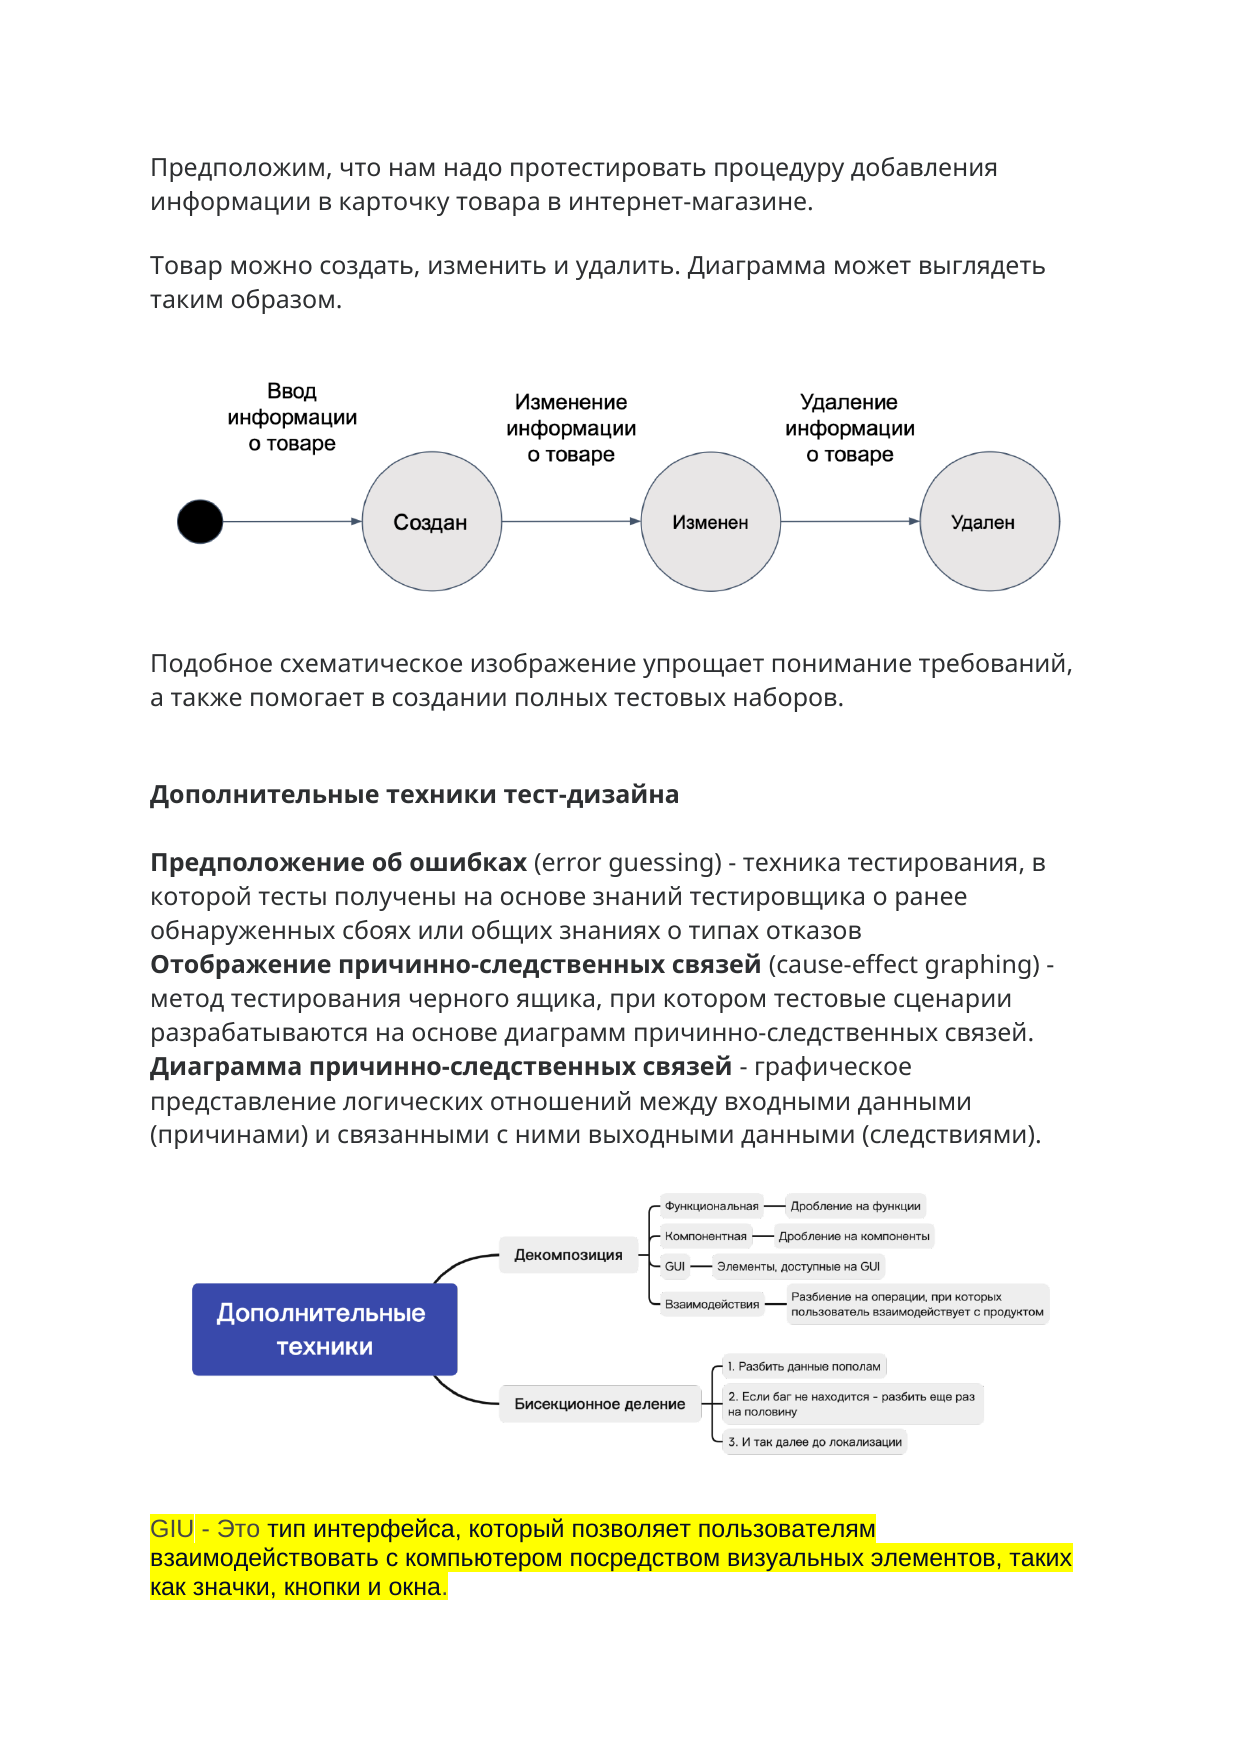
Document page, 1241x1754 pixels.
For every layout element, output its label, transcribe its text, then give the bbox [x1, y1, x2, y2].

text Товар можно создать, изменить и удалить. Диаграмма может выглядеть таким образом. [150, 247, 1090, 315]
text Подобное схематическое изображение упрощает понимание требований, а также помогает в создании полных тестовых наборов. [150, 645, 1090, 713]
text Дополнительные техники тест-дизайна [150, 777, 1090, 811]
picture [150, 344, 1091, 614]
text Отображение причинно-следственных связей (cause-effect graphing) - метод тестирования черного ящика, при котором тестовые сценарии разрабатываются на основе диаграмм причинно-следственных связей. [150, 947, 1090, 1049]
text Диаграмма причинно-следственных связей - графическое представление логических отношений между входными данными (причинами) и связанными с ними выходными данными (следствиями). [150, 1049, 1090, 1151]
text Предположение об ошибках (error guessing) - техника тестирования, в которой тесты получены на основе знаний тестировщика о ранее обнаруженных сбоях или общих знаниях о типах отказов [150, 845, 1090, 947]
picture [150, 1151, 1091, 1496]
text Предположим, что нам надо протестировать процедуру добавления информации в карточку товара в интернет-магазине. [150, 150, 1090, 218]
text GIU - Это тип интерфейса, который позволяет пользователям взаимодействовать с компьютером посредством визуальных элементов, таких как значки, кнопки и окна. [448, 1514, 1090, 1600]
